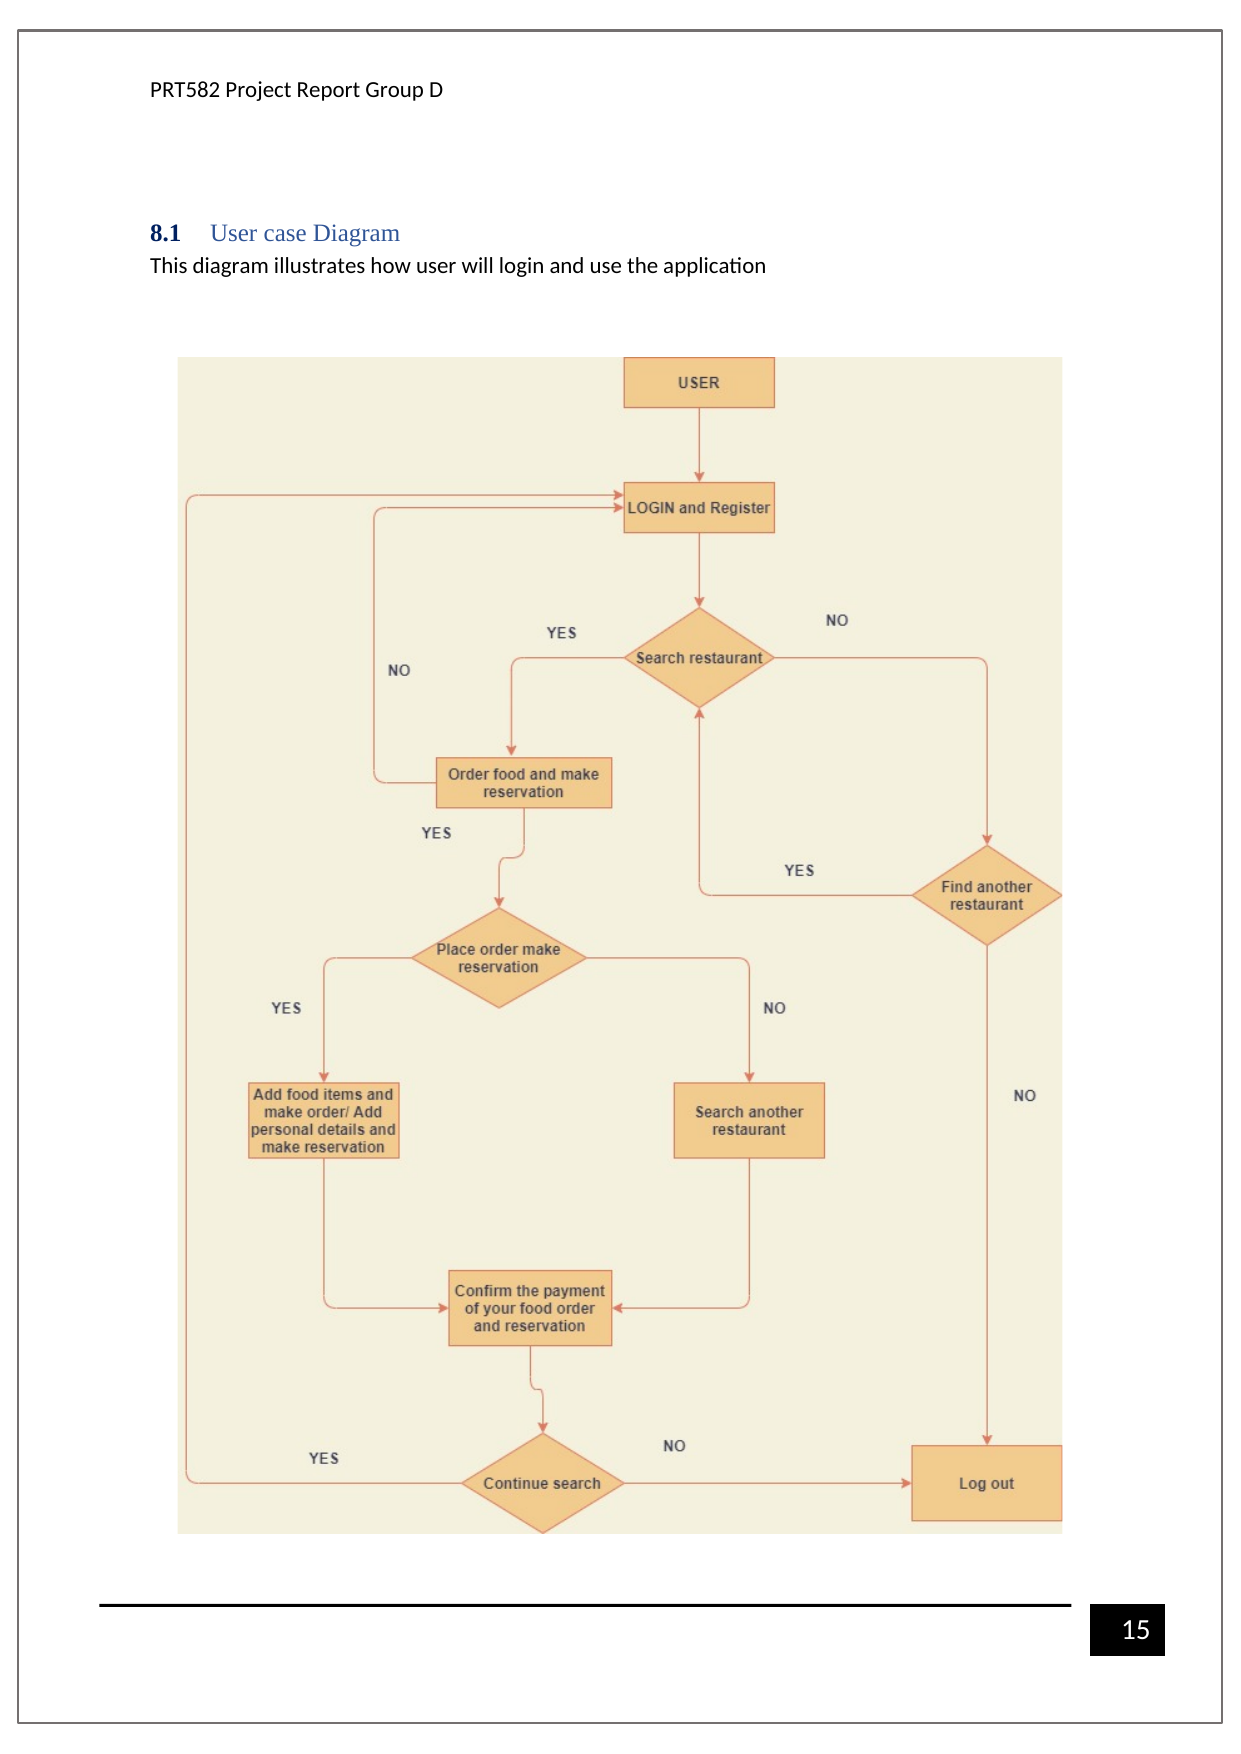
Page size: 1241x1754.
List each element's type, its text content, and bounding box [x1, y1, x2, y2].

picture [177, 357, 1063, 1534]
text This diagram illustrates how user will login and use the application [150, 252, 1090, 279]
subtitle User case Diagram [150, 218, 1090, 247]
